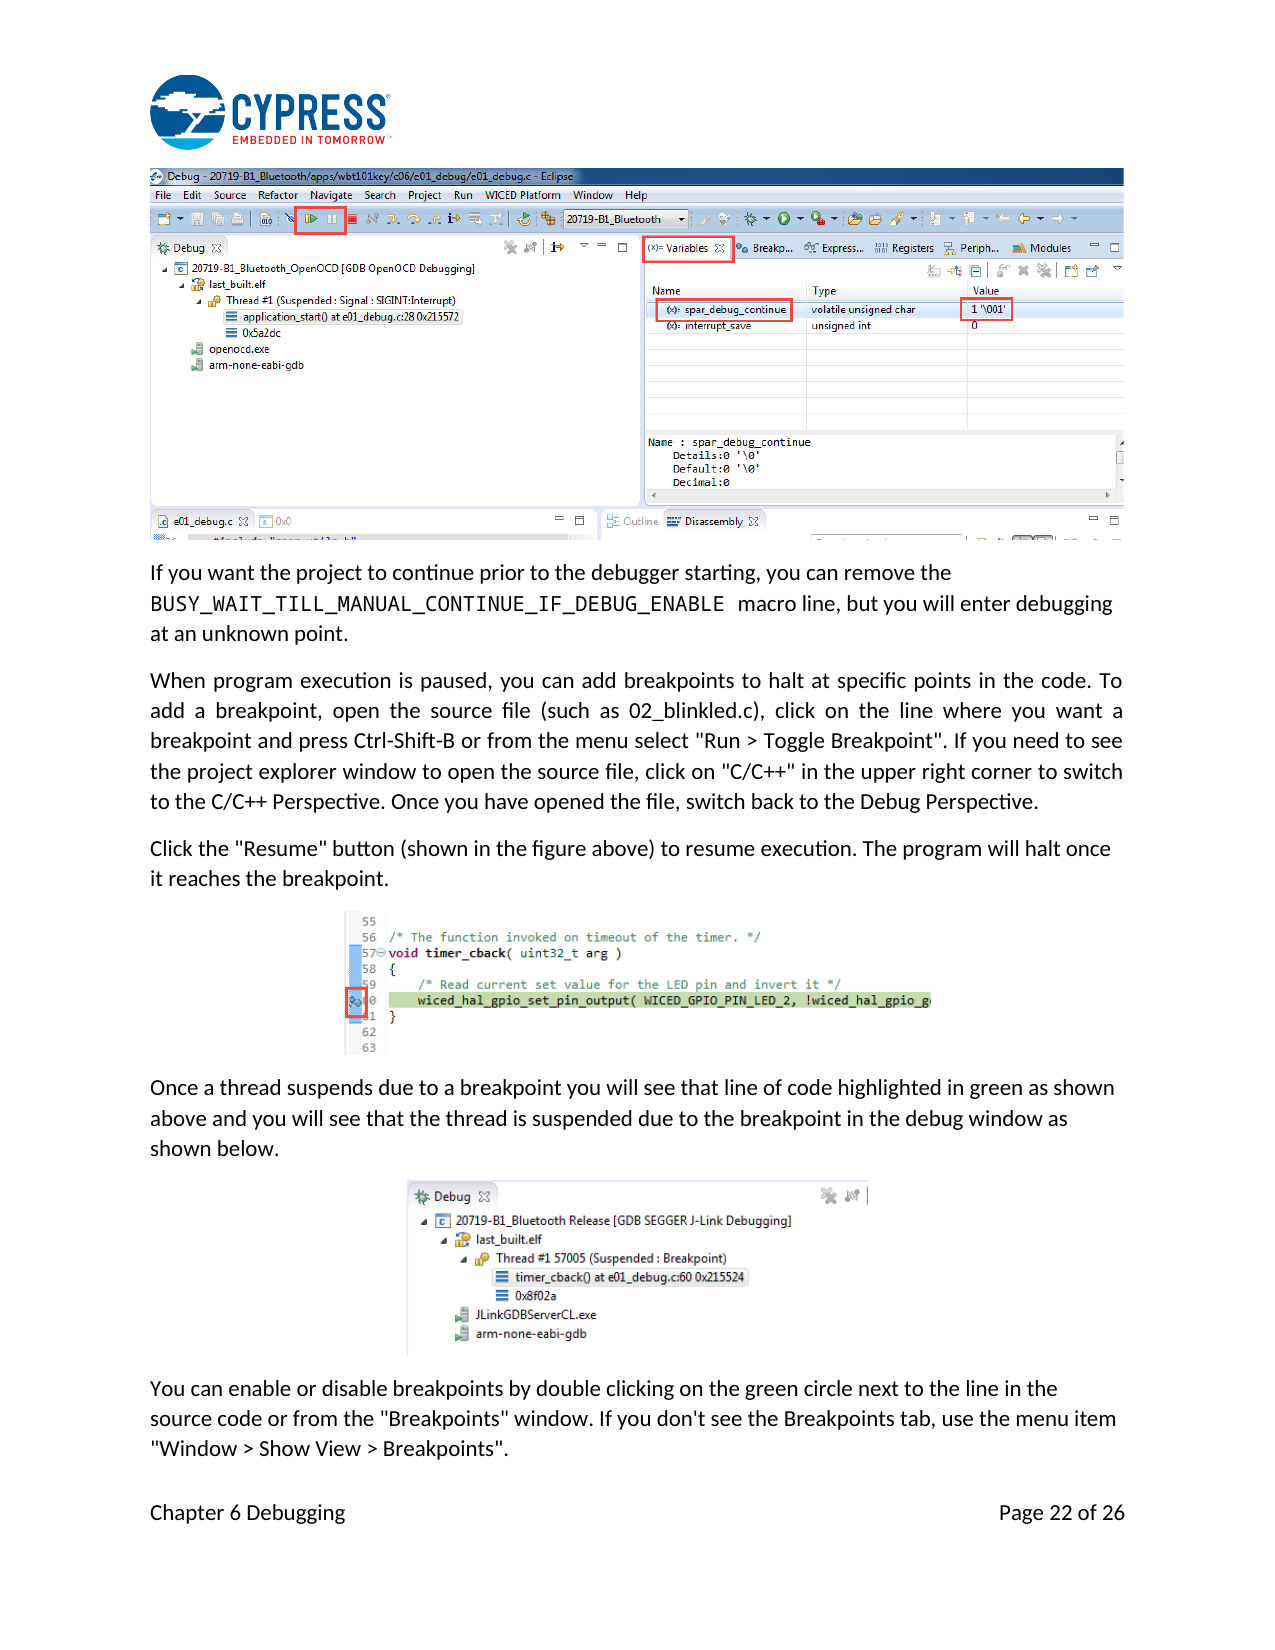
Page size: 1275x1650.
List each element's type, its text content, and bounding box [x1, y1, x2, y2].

text Once a thread suspends due to a breakpoint you will see that line of code highlighted in green as shown above and you will see that the thread is suspended due to the breakpoint in the debug window as shown below. [150, 1073, 1125, 1162]
text If you want the project to continue prior to the debugger starting, you can remove the BUSY_WAIT_TILL_MANUAL_CONTINUE_IF_DEBUG_ENABLE macro line, but you will enter debugging at an unknown point. [150, 558, 1125, 647]
picture [406, 1180, 869, 1356]
picture [150, 75, 392, 150]
text When program execution is paused, you can add breakpoints to halt at specific points in the code. To add a breakpoint, open the source file (such as 02_blinkled.c), click on the line where you want a breakpoint and press Ctrl-Shift-B or from the menu select "Run > Toggle Breakpoint". If you need to see the project explorer window to open the source file, click on "C/C++" in the upper right corner to switch to the C/C++ Perspective. Once you have opened the file, switch back to the Debug Perspective. [150, 666, 1125, 815]
picture [344, 911, 931, 1055]
picture [150, 168, 1124, 540]
text You can enable or disable breakpoints by double clicking on the green circle next to the line in the source code or from the "Breakpoints" window. If you don't see the Breakpoints tab, use the menu item "Window > Show View > Breakpoints". [150, 1374, 1125, 1462]
text Click the "Resume" button (shown in the figure above) to resume execution. The program will halt once it reaches the breakpoint. [150, 834, 1125, 892]
